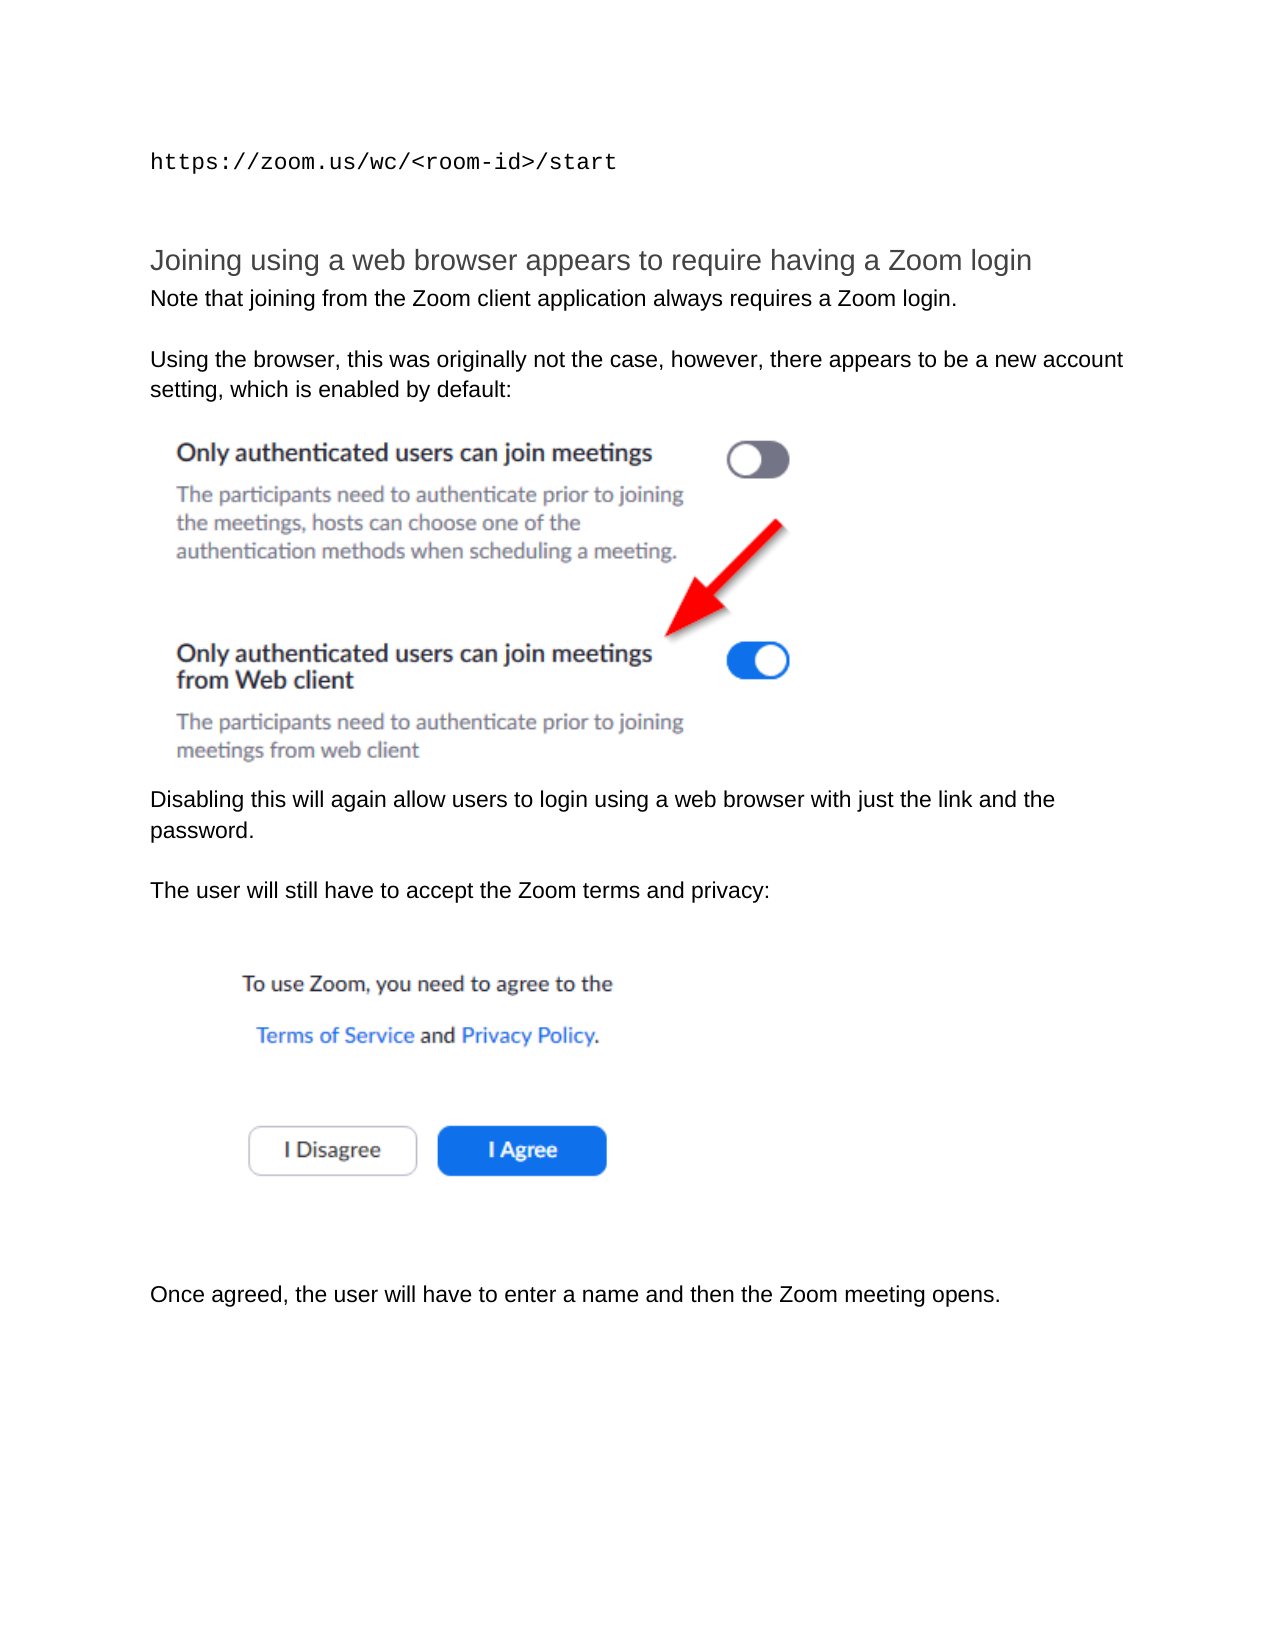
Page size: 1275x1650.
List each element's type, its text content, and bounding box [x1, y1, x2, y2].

text Disabling this will again allow users to login using a web browser with just the link and the password. [150, 786, 1125, 843]
text https://zoom.us/wc/<room-id>/start [150, 150, 1125, 176]
picture [150, 406, 821, 783]
text Using the browser, this was originally not the case, however, there appears to be a new account setting, which is enabled by default: [150, 346, 1125, 402]
subtitle Joining using a web browser appears to require having a Zoom login [150, 243, 1125, 277]
picture [150, 907, 725, 1278]
text The user will still have to accept the Zoom terms and privacy: [150, 877, 1125, 903]
text Once agreed, the user will have to enter a name and then the Zoom meeting opens. [150, 1281, 1125, 1308]
text Note that joining from the Zoom client application always requires a Zoom login. [150, 285, 1125, 312]
